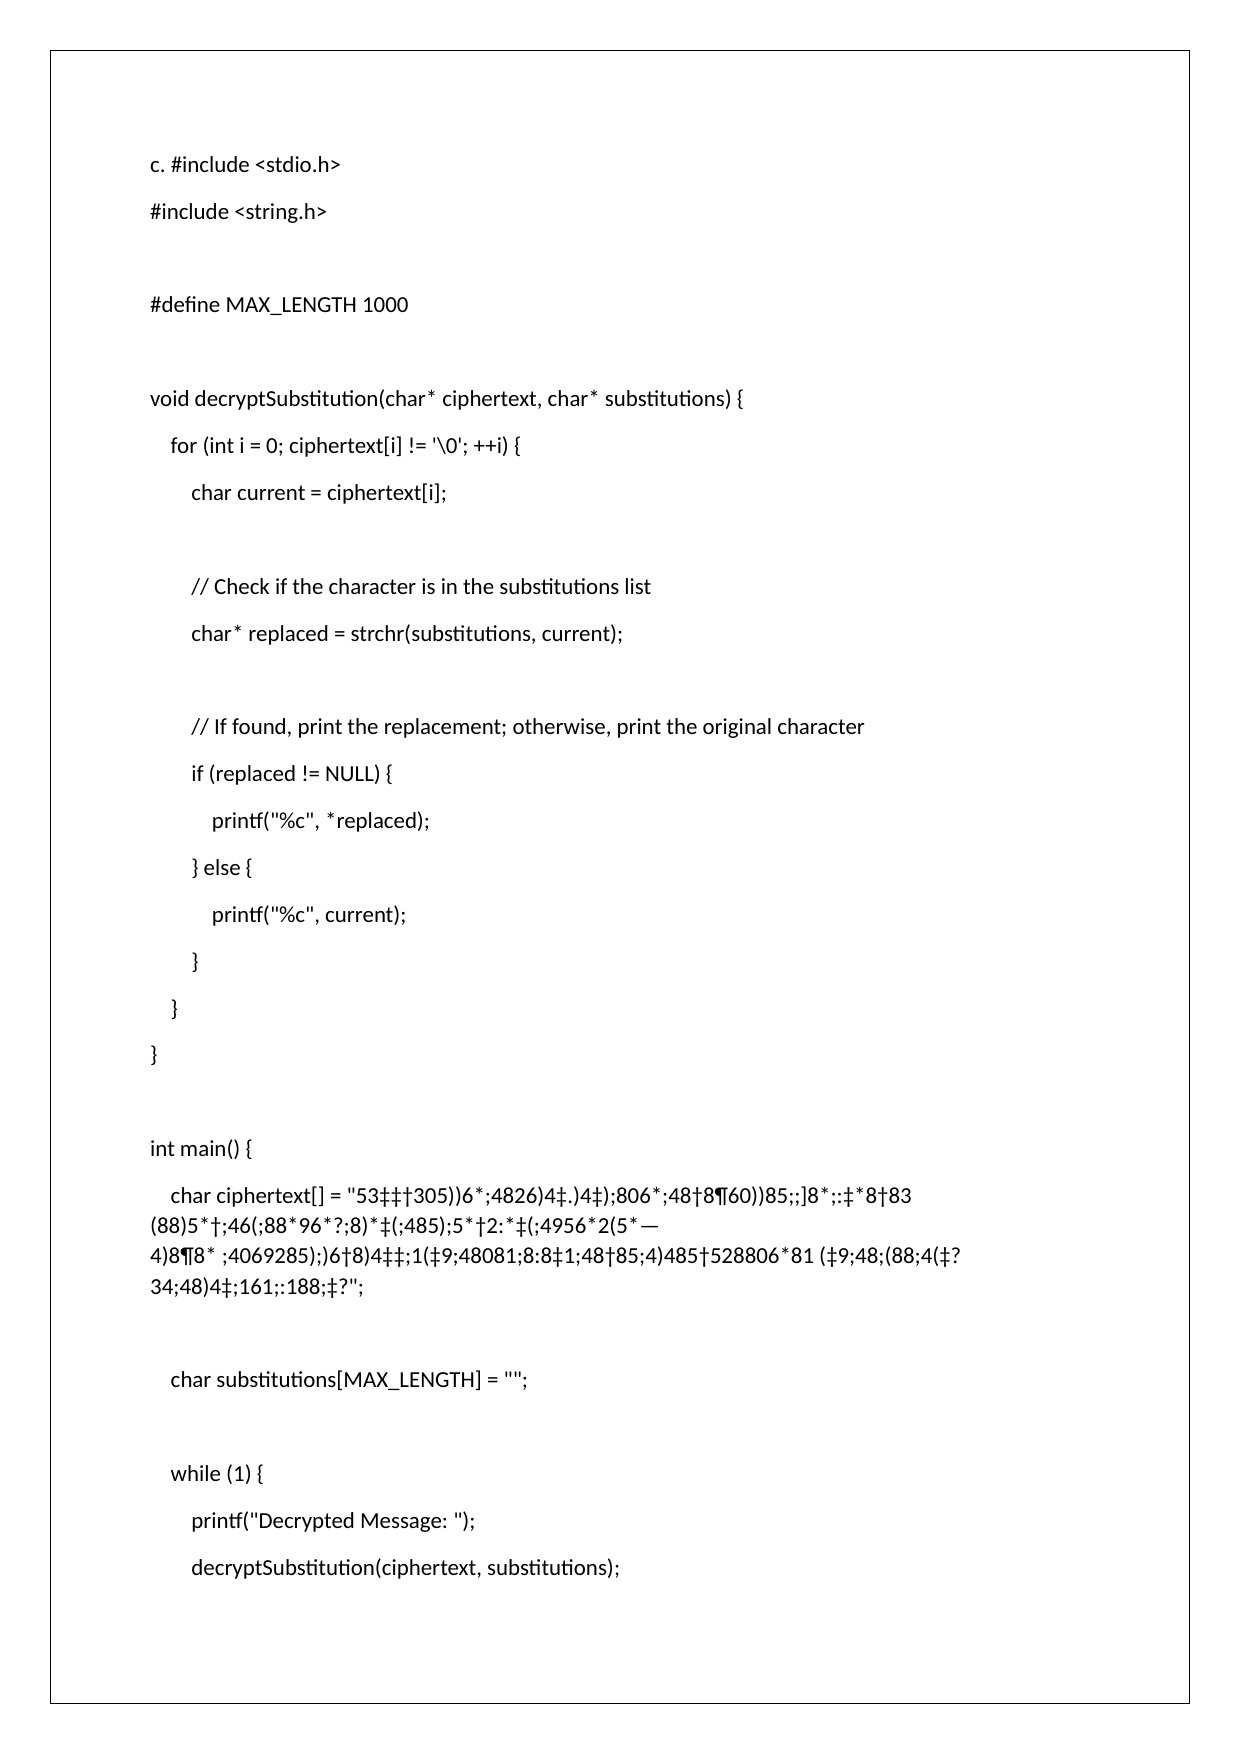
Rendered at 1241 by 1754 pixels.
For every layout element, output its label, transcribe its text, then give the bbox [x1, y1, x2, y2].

text char current = ciphertext[i]; [150, 478, 1090, 506]
text } else { [150, 853, 1090, 881]
text #define MAX_LENGTH 1000 [150, 291, 1090, 319]
text } [150, 1041, 1090, 1069]
text c. #include <stdio.h> [150, 150, 1090, 178]
text #include <string.h> [150, 197, 1090, 225]
text decryptSubstitution(ciphertext, substitutions); [150, 1553, 1090, 1581]
text printf("Decrypted Message: "); [150, 1506, 1090, 1534]
text while (1) { [150, 1459, 1090, 1487]
text void decryptSubstitution(char* ciphertext, char* substitutions) { [150, 384, 1090, 412]
text char substitutions[MAX_LENGTH] = ""; [150, 1366, 1090, 1394]
text } [150, 947, 1090, 975]
text // If found, print the replacement; otherwise, print the original character [150, 712, 1090, 741]
text printf("%c", current); [150, 900, 1090, 928]
text char* replaced = strchr(substitutions, current); [150, 619, 1090, 647]
text // Check if the character is in the substitutions list [150, 572, 1090, 600]
text char ciphertext[] = "53‡‡†305))6*;4826)4‡.)4‡);806*;48†8¶60))85;;]8*;:‡*8†83 (88)5*†;46(;88*96*?;8)*‡(;485);5*†2:*‡(;4956*2(5*—4)8¶8* ;4069285);)6†8)4‡‡;1(‡9;48081;8:8‡1;48†85;4)485†528806*81 (‡9;48;(88;4(‡?34;48)4‡;161;:188;‡?"; [150, 1181, 1090, 1300]
text int main() { [150, 1134, 1090, 1162]
text printf("%c", *replaced); [150, 806, 1090, 834]
text if (replaced != NULL) { [150, 759, 1090, 787]
text } [150, 994, 1090, 1022]
text for (int i = 0; ciphertext[i] != '\0'; ++i) { [150, 431, 1090, 459]
